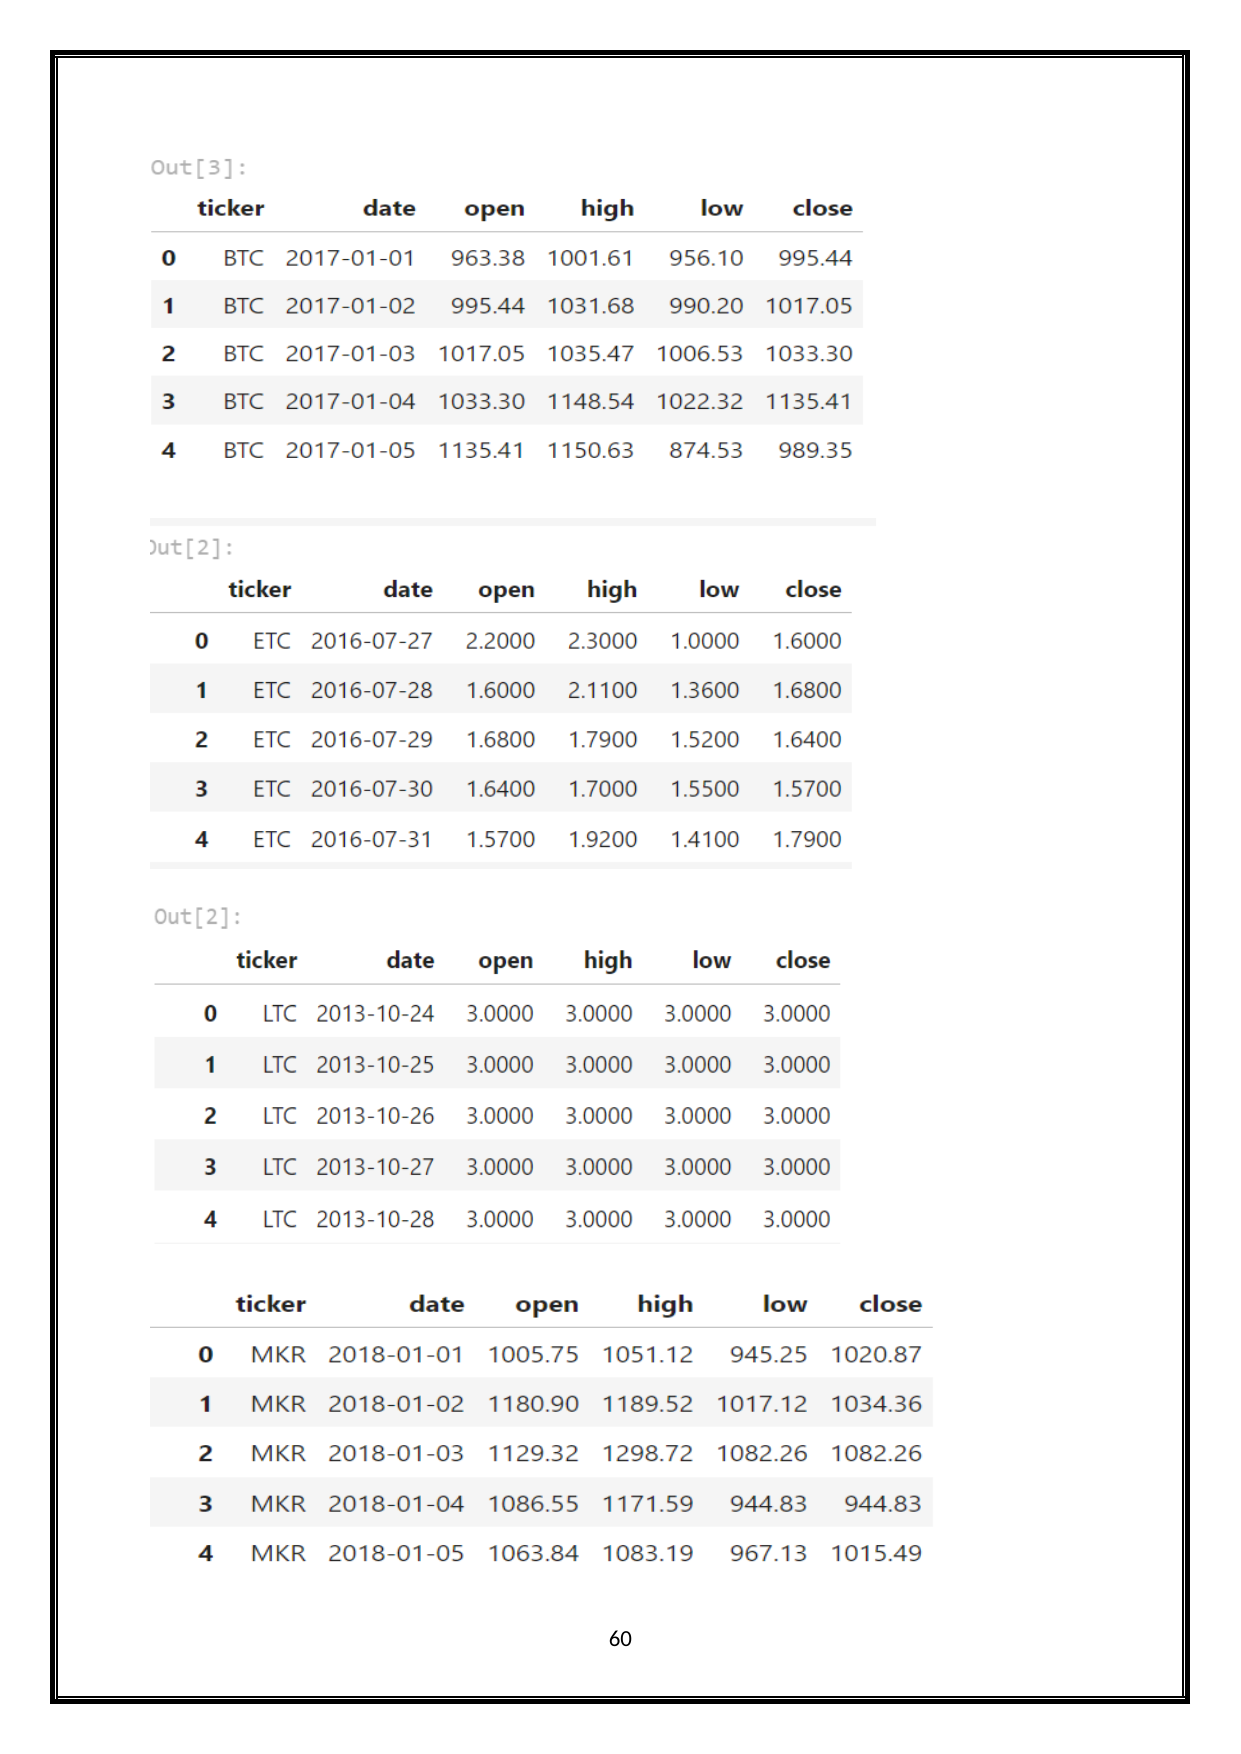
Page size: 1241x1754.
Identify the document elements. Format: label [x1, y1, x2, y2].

picture [150, 898, 867, 1244]
picture [150, 150, 890, 488]
picture [150, 1274, 988, 1575]
picture [150, 518, 877, 869]
